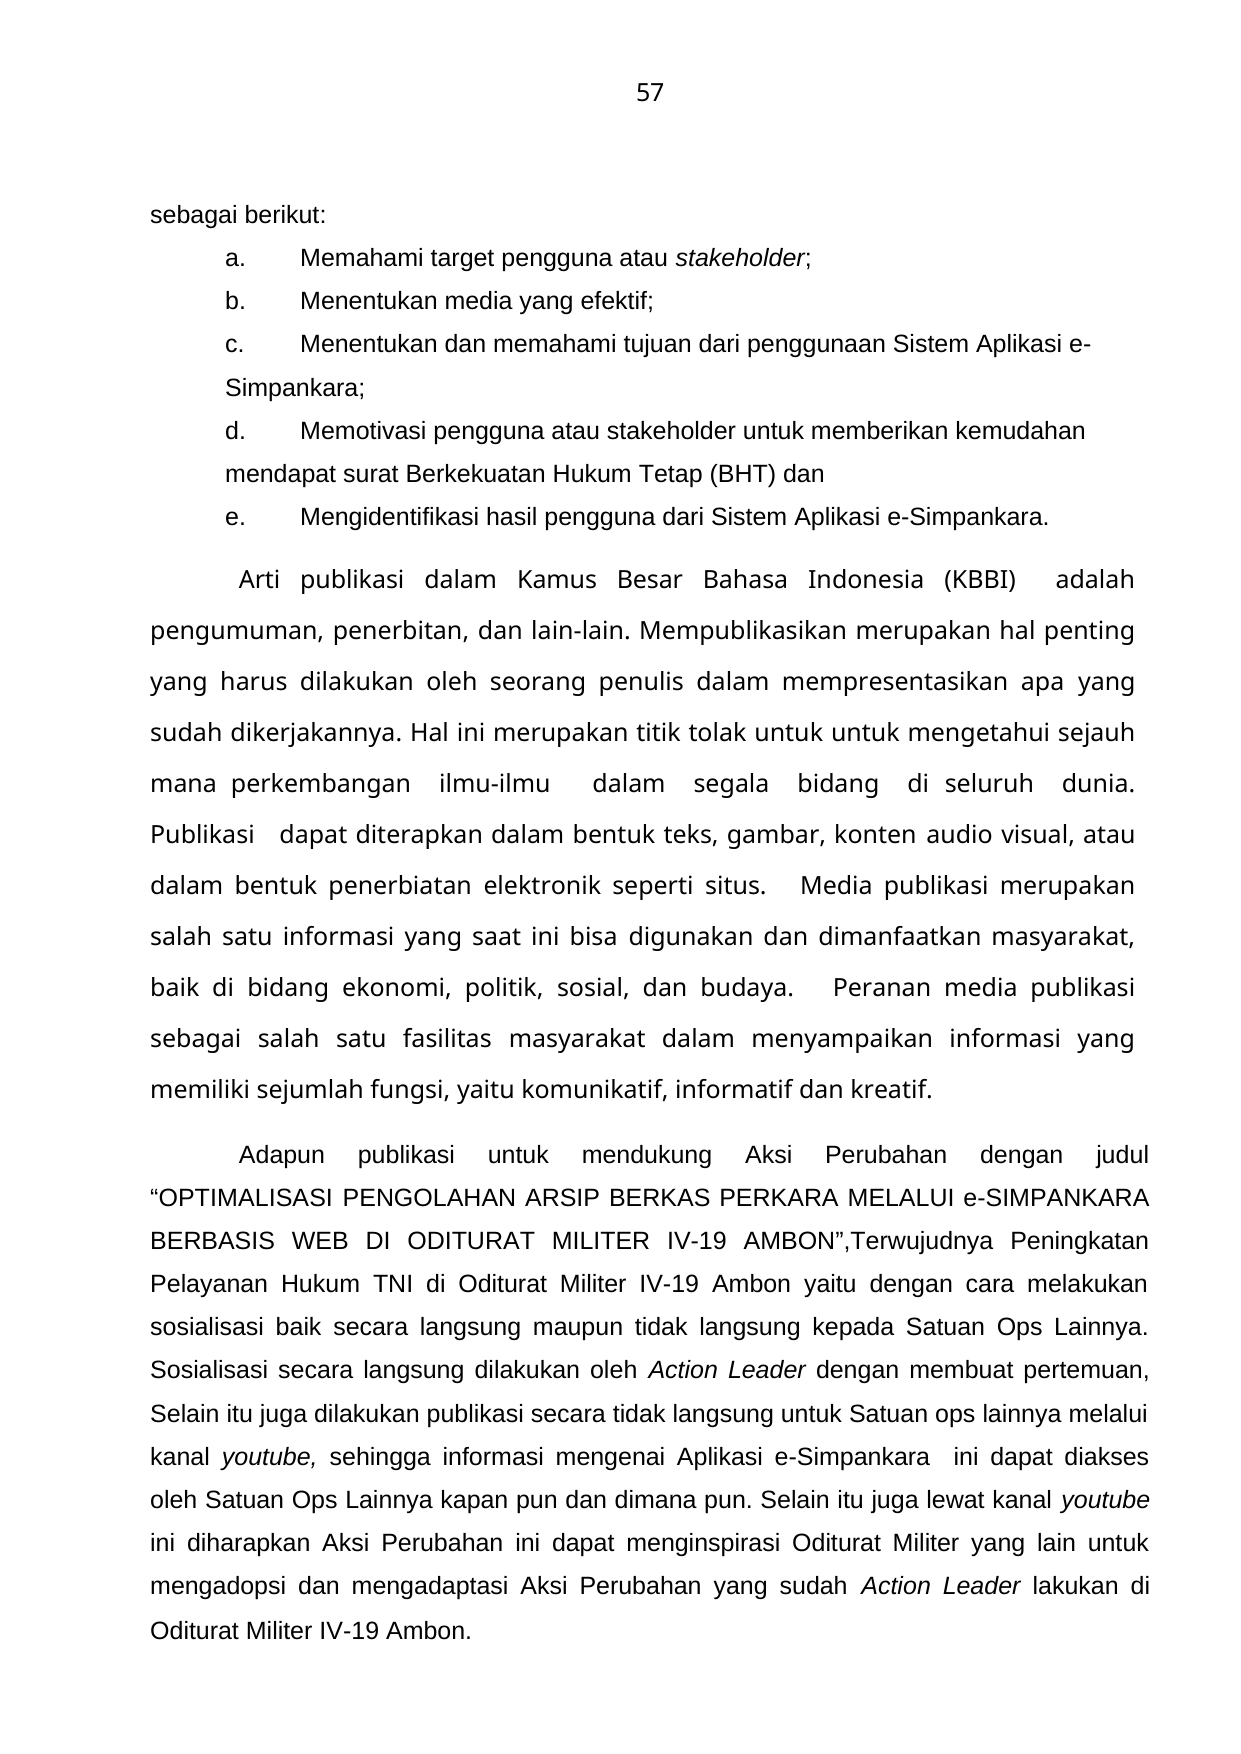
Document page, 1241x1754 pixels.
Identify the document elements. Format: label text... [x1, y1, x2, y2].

list a. Memahami target pengguna atau stakeholder; [225, 243, 1150, 272]
list Adapun publikasi untuk mendukung Aksi Perubahan dengan judul “OPTIMALISASI PENGOLAHAN ARSIP BERKAS PERKARA MELALUI e-SIMPANKARA BERBASIS WEB DI ODITURAT MILITER IV-19 AMBON”,Terwujudnya Peningkatan Pelayanan Hukum TNI di Oditurat Militer IV-19 Ambon yaitu dengan cara melakukan sosialisasi baik secara langsung maupun tidak langsung kepada Satuan Ops Lainnya. Sosialisasi secara langsung dilakukan oleh Action Leader dengan membuat pertemuan, Selain itu juga dilakukan publikasi secara tidak langsung untuk Satuan ops lainnya melalui kanal youtube, sehingga informasi mengenai Aplikasi e-Simpankara ini dapat diakses oleh Satuan Ops Lainnya kapan pun dan dimana pun. Selain itu juga lewat kanal youtube ini diharapkan Aksi Perubahan ini dapat menginspirasi Oditurat Militer yang lain untuk mengadopsi dan mengadaptasi Aksi Perubahan yang sudah Action Leader lakukan di Oditurat Militer IV-19 Ambon. [150, 1140, 1150, 1646]
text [150, 200, 1150, 229]
text Arti publikasi dalam Kamus Besar Bahasa Indonesia (KBBI) adalah pengumuman, penerbitan, dan lain-lain. Mempublikasikan merupakan hal penting yang harus dilakukan oleh seorang penulis dalam mempresentasikan apa yang sudah dikerjakannya. Hal ini merupakan titik tolak untuk untuk mengetahui sejauh mana perkembangan ilmu-ilmu dalam segala bidang di seluruh dunia. Publikasi dapat diterapkan dalam bentuk teks, gambar, konten audio visual, atau dalam bentuk penerbiatan elektronik seperti situs. Media publikasi merupakan salah satu informasi yang saat ini bisa digunakan dan dimanfaatkan masyarakat, baik di bidang ekonomi, politik, sosial, dan budaya. Peranan media publikasi sebagai salah satu fasilitas masyarakat dalam menyampaikan informasi yang memiliki sejumlah fungsi, yaitu komunikatif, informatif dan kreatif. [150, 562, 1136, 1106]
list d. Memotivasi pengguna atau stakeholder untuk memberikan kemudahan mendapat surat Berkekuatan Hukum Tetap (BHT) dan [225, 416, 1150, 487]
list e. Mengidentifikasi hasil pengguna dari Sistem Aplikasi e-Simpankara. [225, 502, 1150, 531]
list b. Menentukan media yang efektif; [225, 286, 1150, 315]
list c. Menentukan dan memahami tujuan dari penggunaan Sistem Aplikasi e-Simpankara; [225, 329, 1150, 401]
